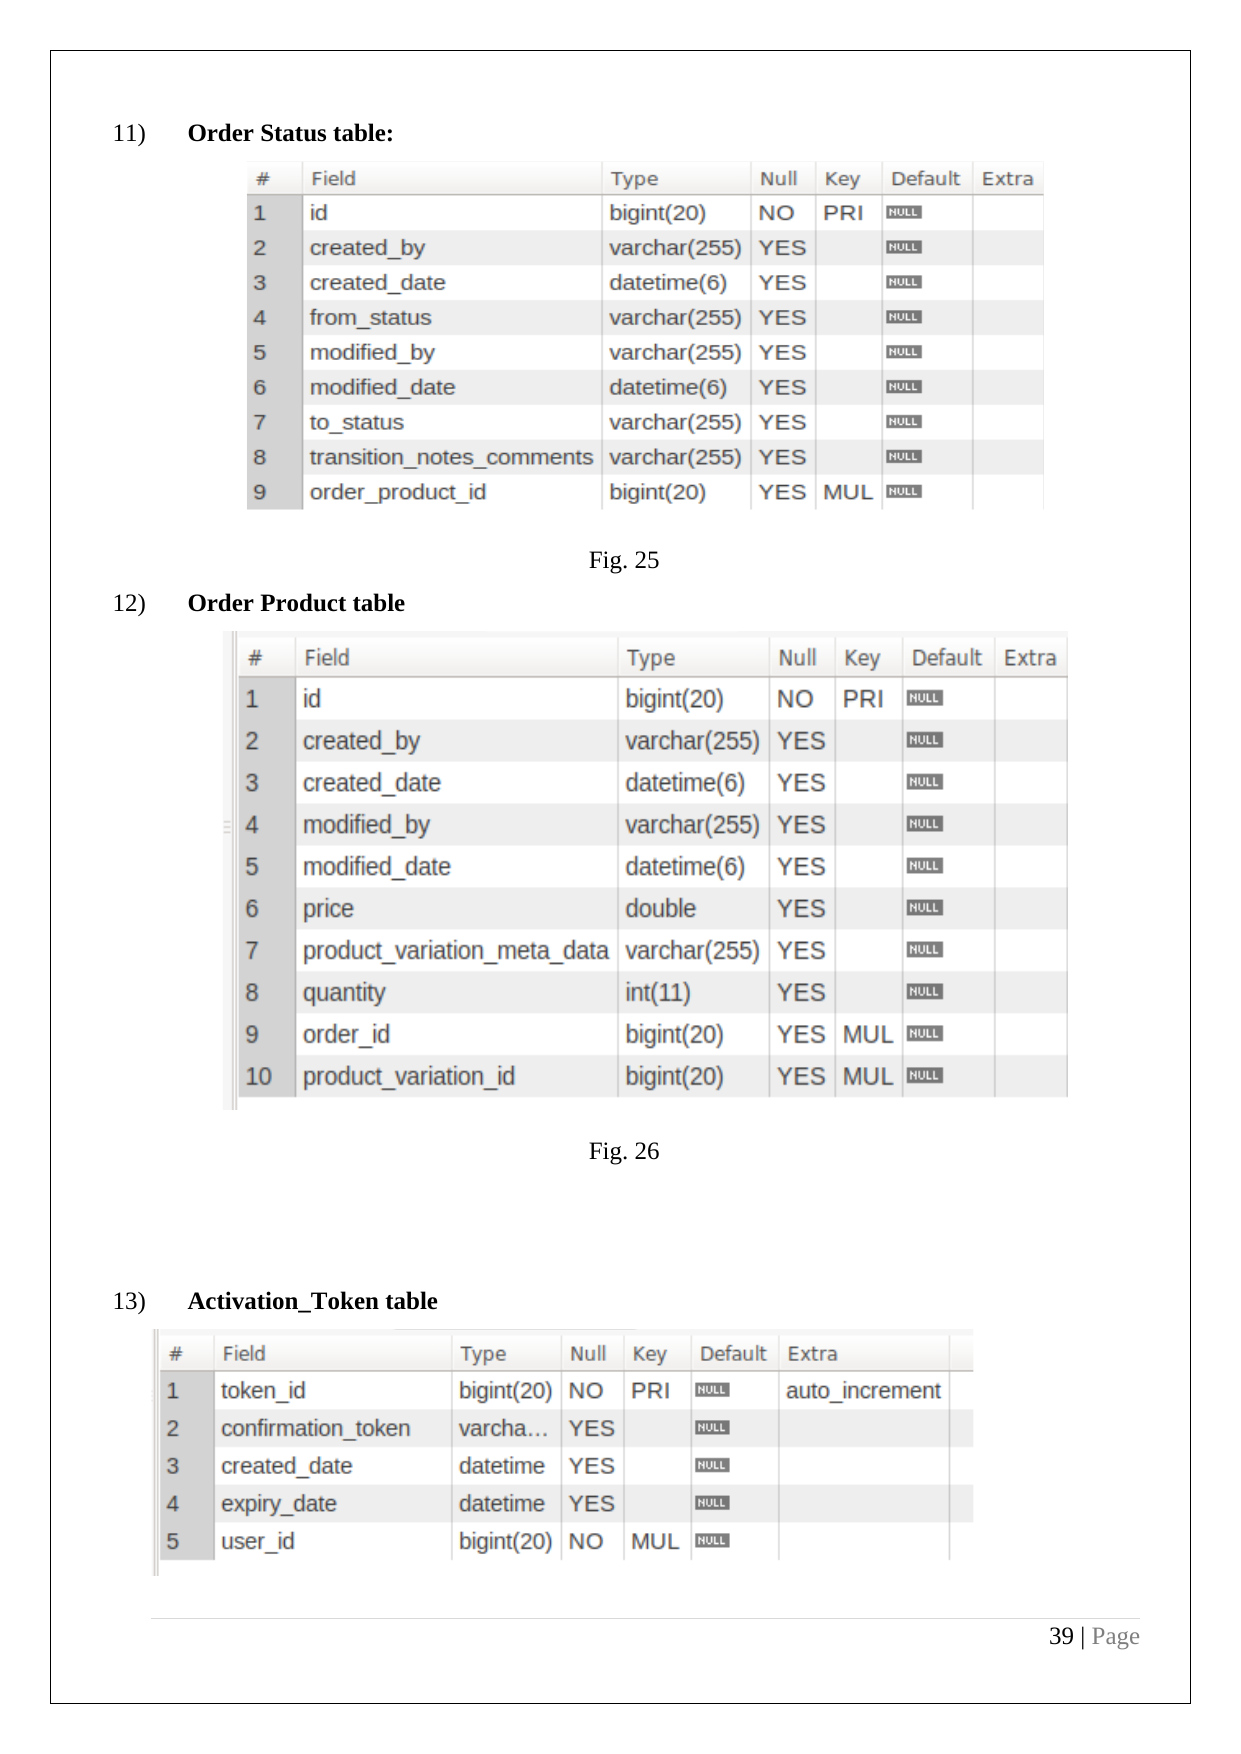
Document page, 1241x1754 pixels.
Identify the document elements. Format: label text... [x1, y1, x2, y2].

list Order Status table: [112, 118, 1140, 147]
picture [222, 631, 1068, 1110]
picture [246, 161, 1044, 519]
list Activation_Token table [112, 1286, 1140, 1315]
text Fig. 26 [181, 1136, 1067, 1165]
text Fig. 25 [181, 545, 1067, 574]
picture [151, 1329, 974, 1576]
list Order Product table [112, 588, 1140, 617]
